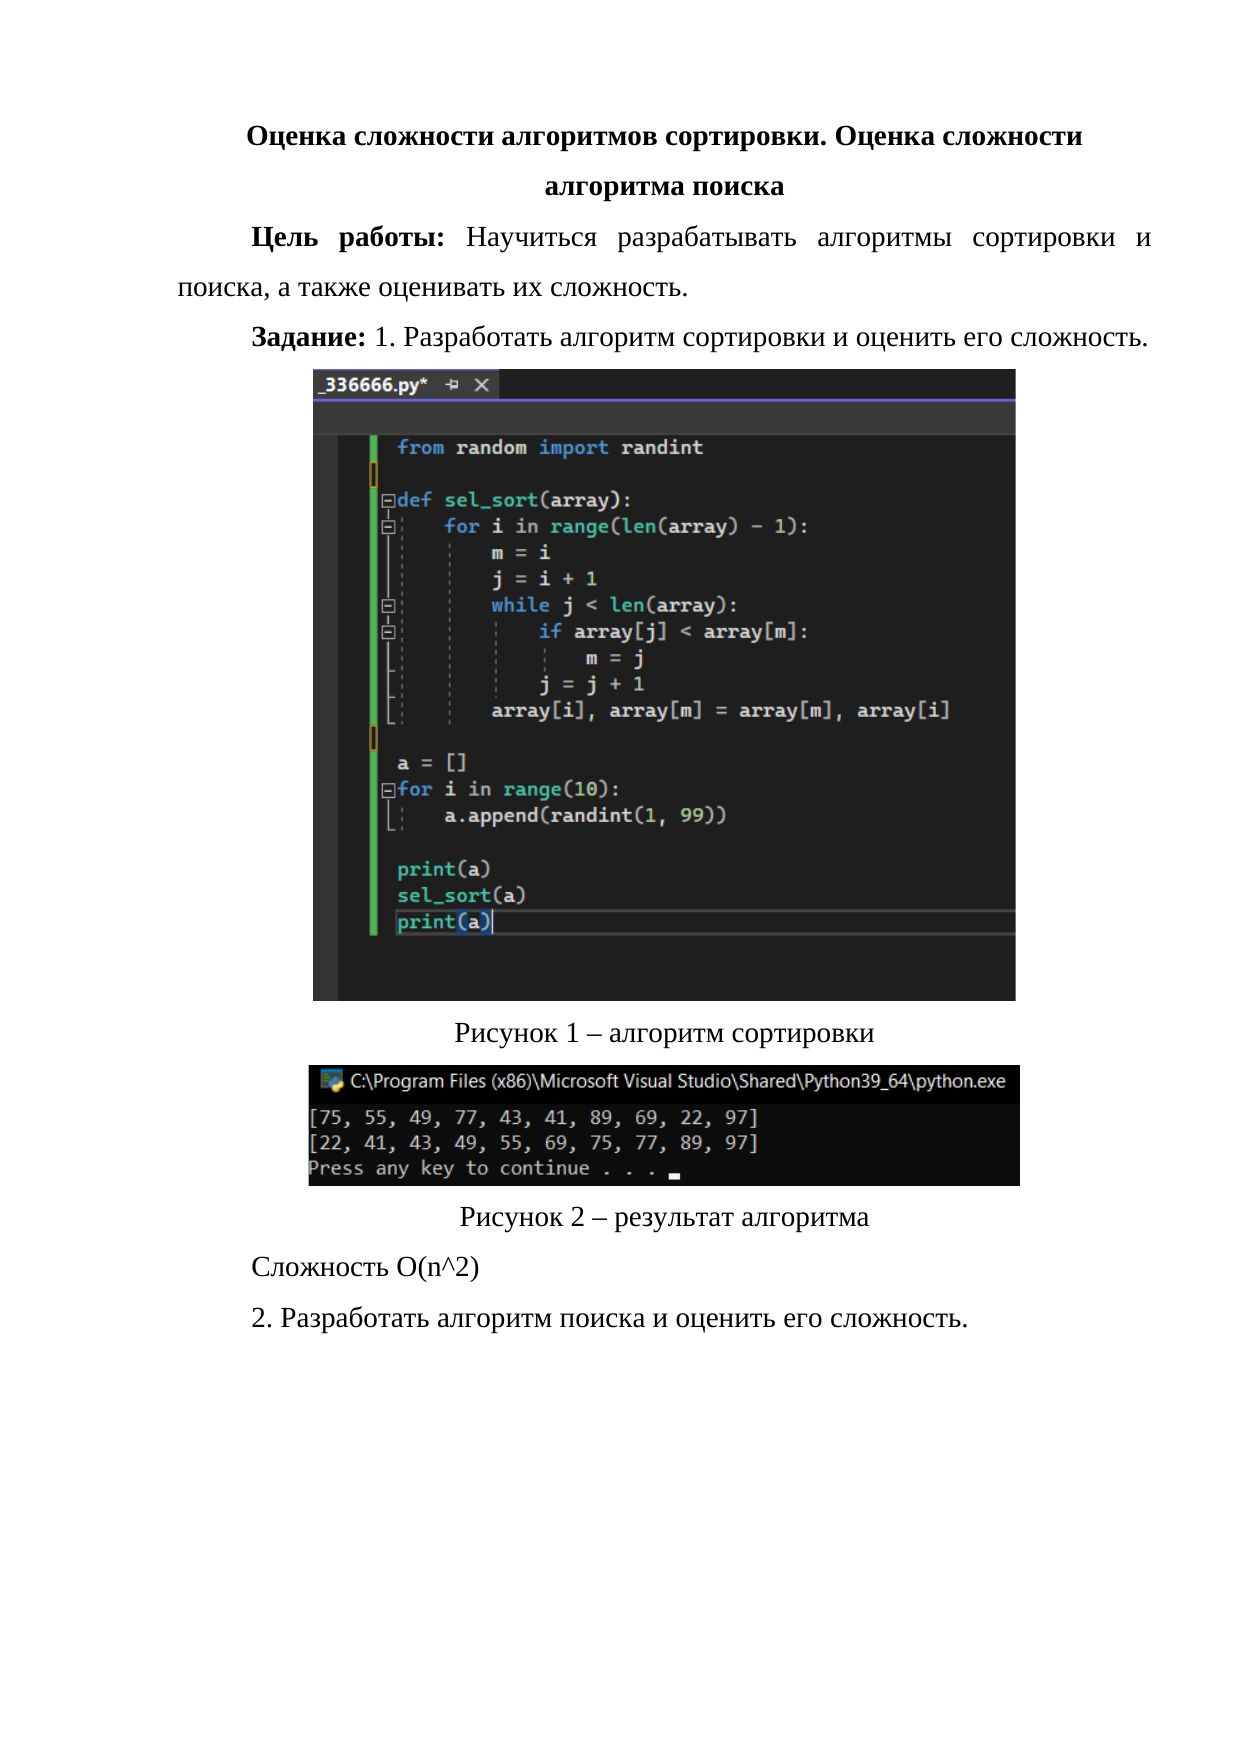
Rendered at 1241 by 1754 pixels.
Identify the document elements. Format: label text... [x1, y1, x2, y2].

picture [313, 369, 1016, 1001]
picture [308, 1065, 1020, 1186]
text Задание: 1. Разработать алгоритм сортировки и оценить его сложность. [177, 319, 1152, 353]
text Сложность O(n^2) [177, 1249, 1152, 1283]
text Рисунок 2 – результат алгоритма [177, 1199, 1152, 1233]
text Оценка сложности алгоритмов сортировки. Оценка сложности алгоритма поиска [177, 118, 1152, 202]
text Рисунок 1 – алгоритм сортировки [177, 1015, 1152, 1048]
text Цель работы: Научиться разрабатывать алгоритмы сортировки и поиска, а также оценивать их сложность. [177, 219, 1152, 303]
text 2. Разработать алгоритм поиска и оценить его сложность. [177, 1300, 1152, 1333]
